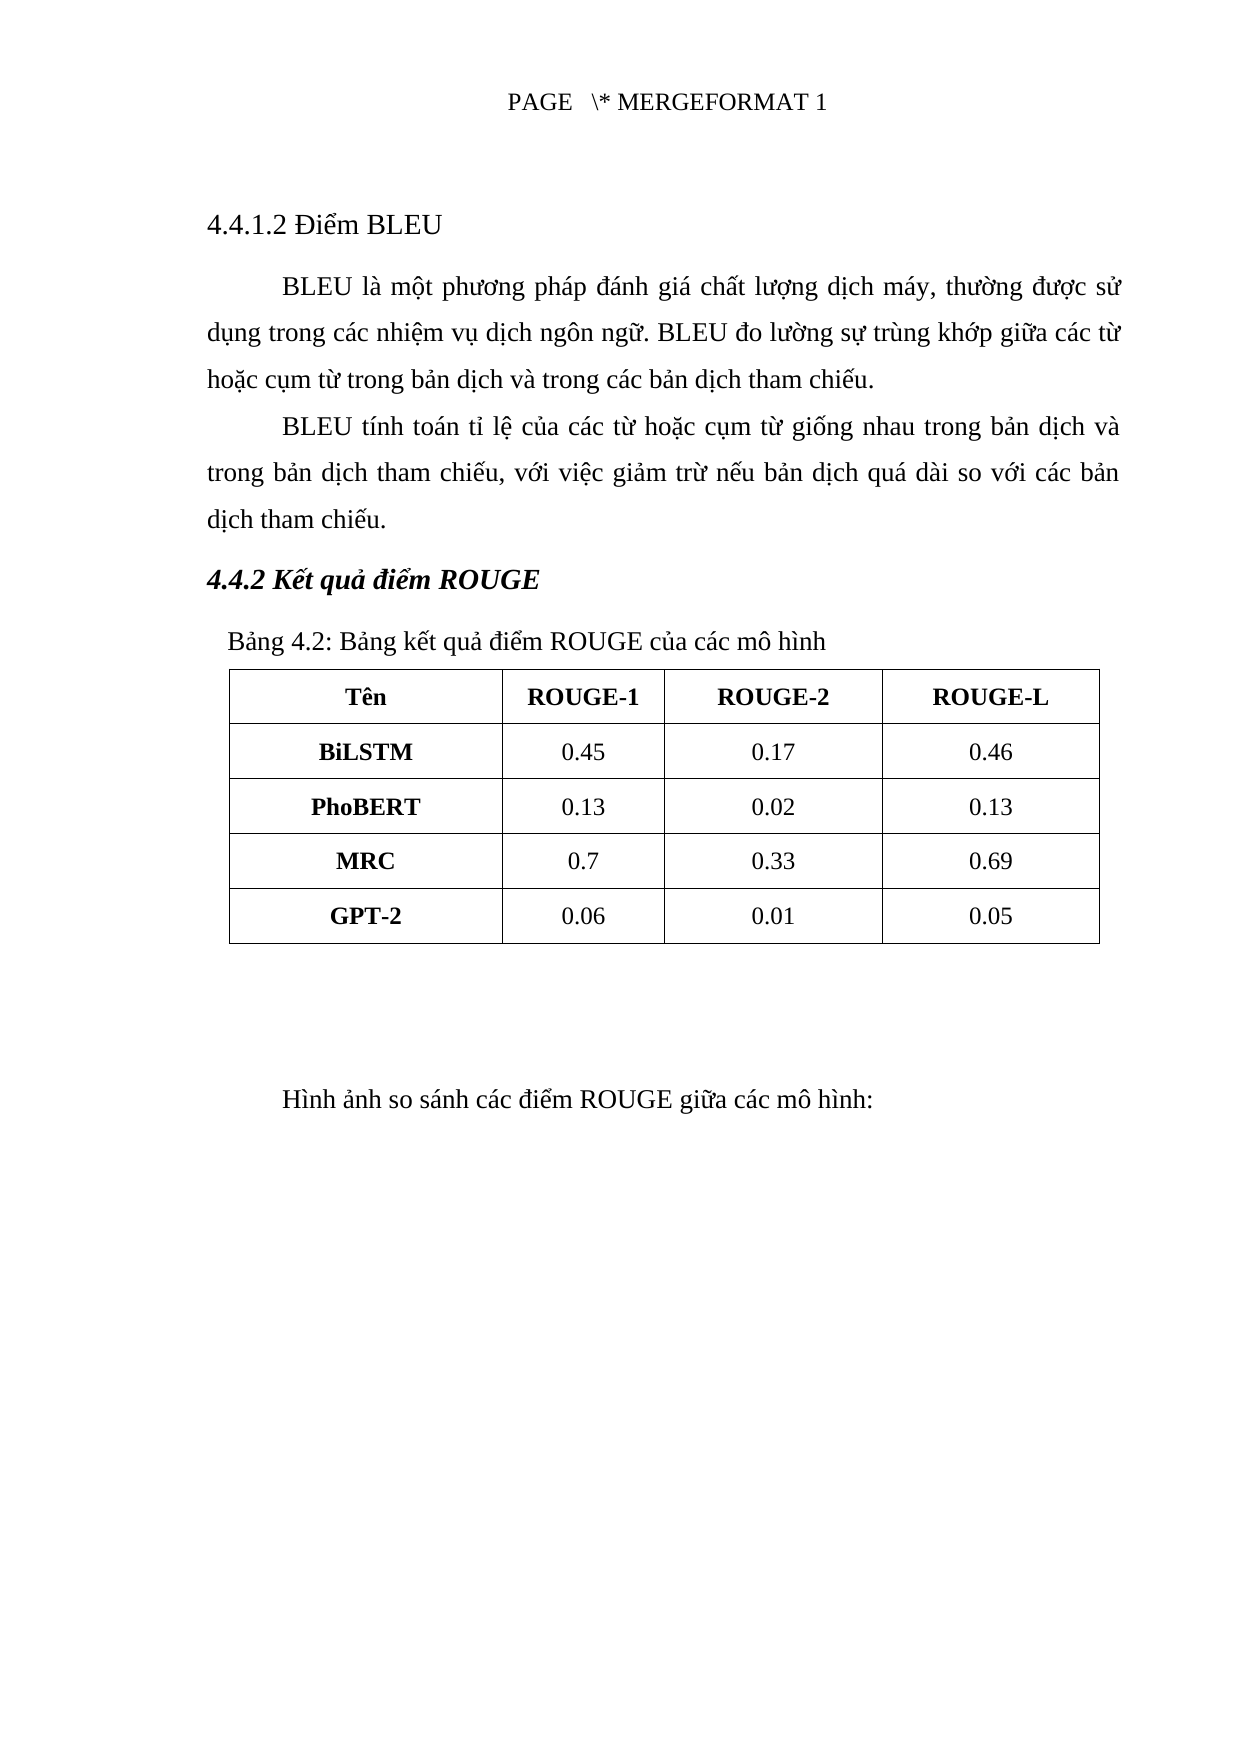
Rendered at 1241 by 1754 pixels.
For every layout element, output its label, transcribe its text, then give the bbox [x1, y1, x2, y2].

table_cell 0.05 [883, 889, 1099, 942]
table_cell BiLSTM [230, 724, 502, 778]
table_cell 0.13 [503, 779, 664, 833]
text BLEU tính toán tỉ lệ của các từ hoặc cụm từ giống nhau trong bản dịch và trong bản dịch tham chiếu, với việc giảm trừ nếu bản dịch quá dài so với các bản dịch tham chiếu. [207, 409, 1122, 534]
text BLEU là một phương pháp đánh giá chất lượng dịch máy, thường được sử dụng trong các nhiệm vụ dịch ngôn ngữ. BLEU đo lường sự trùng khớp giữa các từ hoặc cụm từ trong bản dịch và trong các bản dịch tham chiếu. [207, 269, 1122, 394]
table_cell MRC [230, 834, 502, 888]
table_cell 0.45 [503, 724, 664, 778]
table_header ROUGE-2 [665, 670, 882, 723]
subtitle Điểm BLEU [207, 207, 1122, 240]
table_cell GPT-2 [230, 889, 502, 942]
text Hình ảnh so sánh các điểm ROUGE giữa các mô hình: [207, 1083, 1122, 1115]
table_cell PhoBERT [230, 779, 502, 833]
table_cell 0.06 [503, 889, 664, 942]
table_cell 0.33 [665, 834, 882, 888]
table_cell 0.7 [503, 834, 664, 888]
table_cell 0.13 [883, 779, 1099, 833]
subtitle Kết quả điểm ROUGE [207, 562, 1122, 596]
table_header ROUGE-L [883, 670, 1099, 723]
table_cell 0.69 [883, 834, 1099, 888]
table_cell 0.17 [665, 724, 882, 778]
table_header ROUGE-1 [503, 670, 664, 723]
table_header Tên [230, 670, 502, 723]
text Bảng 4.2: Bảng kết quả điểm ROUGE của các mô hình [207, 625, 1122, 656]
table_cell 0.46 [883, 724, 1099, 778]
table_cell 0.02 [665, 779, 882, 833]
table_cell 0.01 [665, 889, 882, 942]
